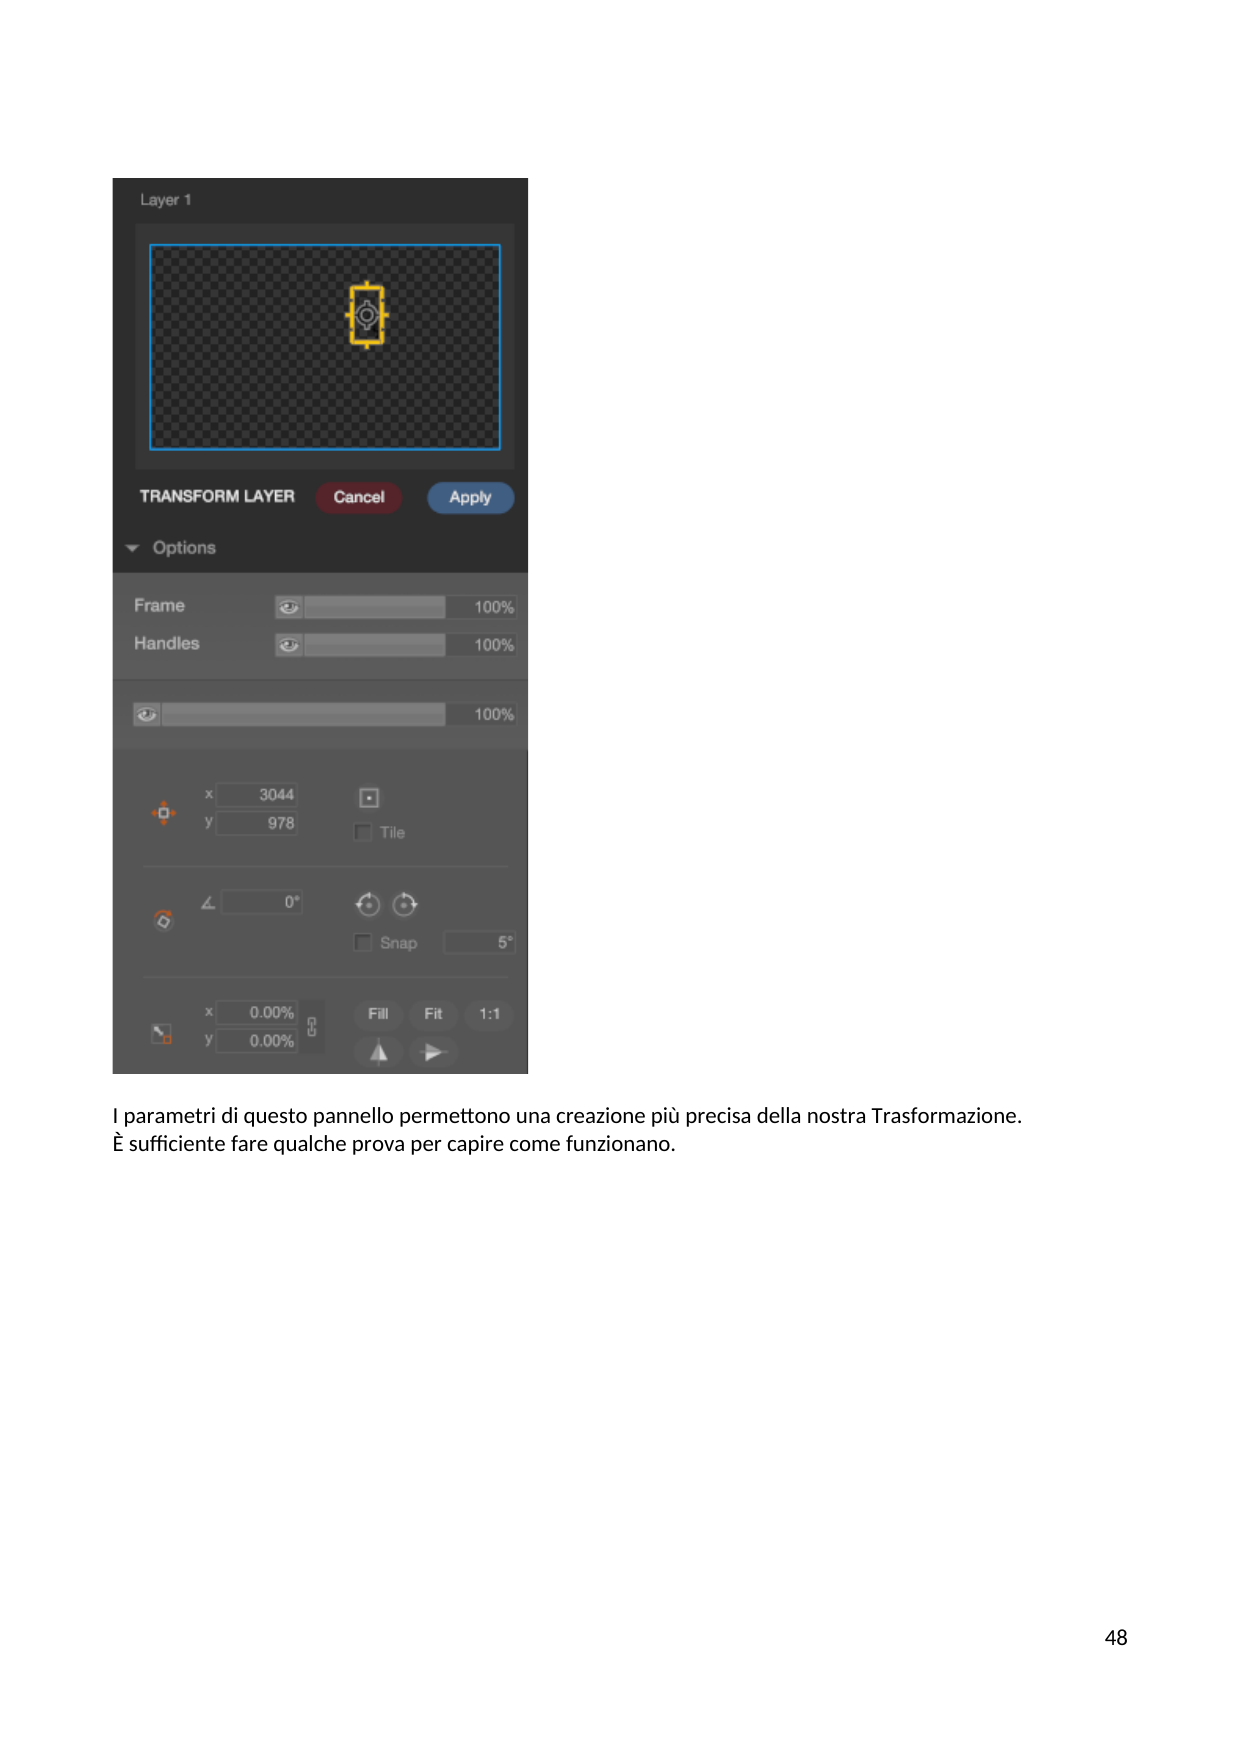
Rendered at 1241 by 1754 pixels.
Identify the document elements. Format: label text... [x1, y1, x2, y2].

text I parametri di questo pannello permettono una creazione più precisa della nostra Trasformazione. [112, 1101, 1128, 1129]
text È sufficiente fare qualche prova per capire come funzionano. [112, 1129, 1128, 1157]
picture [112, 178, 529, 1074]
